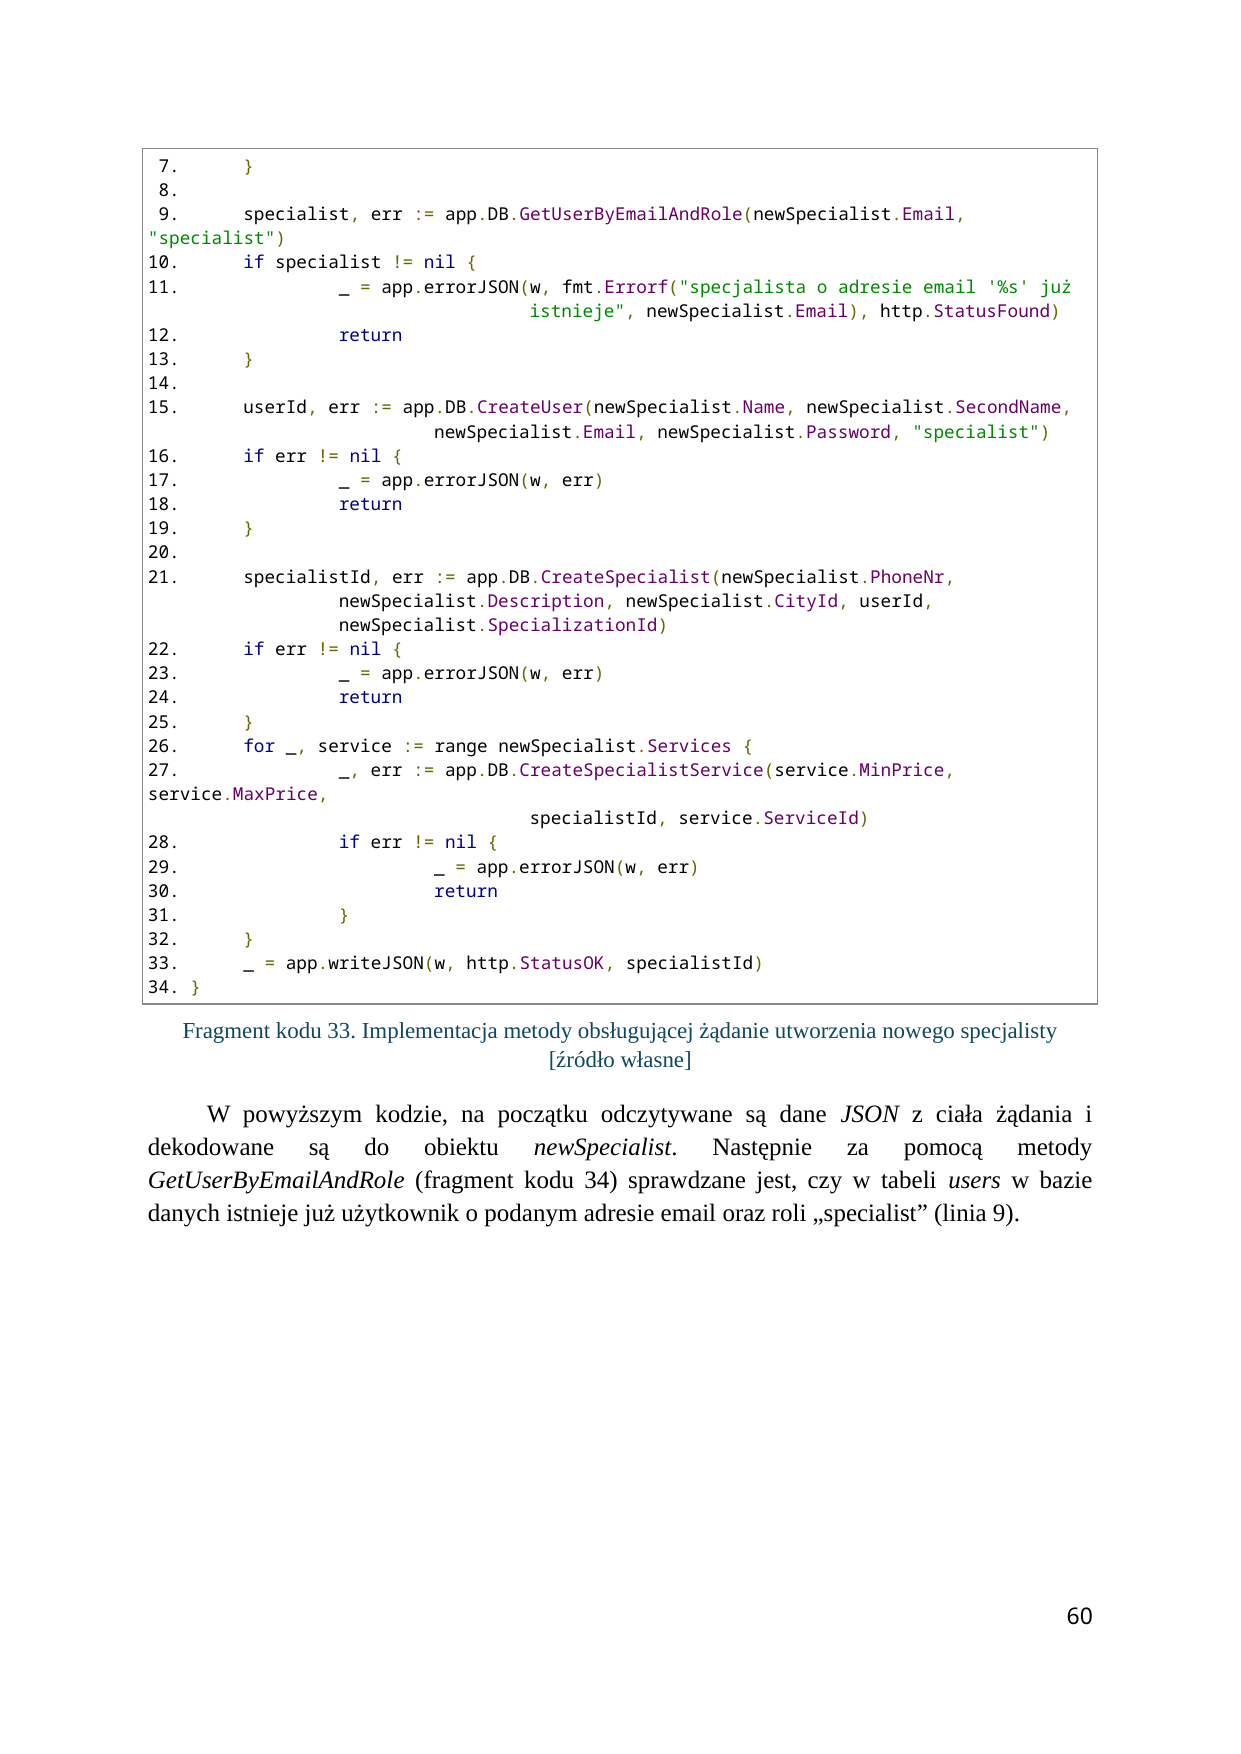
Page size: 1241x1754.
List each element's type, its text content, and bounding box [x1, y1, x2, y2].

text 16. if err != nil { [148, 443, 1093, 467]
text 31. } [148, 902, 1093, 927]
text 13. } [148, 347, 1093, 371]
text 34. } [143, 969, 1097, 1003]
text 7. } [143, 149, 1097, 177]
text 24. return [148, 685, 1093, 709]
text 15. userId, err := app.DB.CreateUser(newSpecialist.Name, newSpecialist.SecondName, [148, 395, 1093, 419]
text 28. if err != nil { [148, 830, 1093, 854]
text istnieje", newSpecialist.Email), http.StatusFound) [148, 298, 1093, 322]
text specialistId, service.ServiceId) [148, 806, 1093, 830]
text 21. specialistId, err := app.DB.CreateSpecialist(newSpecialist.PhoneNr, [148, 564, 1093, 588]
text 27. _, err := app.DB.CreateSpecialistService(service.MinPrice, service.MaxPrice, [148, 757, 1093, 806]
text 17. _ = app.errorJSON(w, err) [148, 467, 1093, 492]
text newSpecialist.Description, newSpecialist.CityId, userId, [148, 588, 1093, 612]
text 26. for _, service := range newSpecialist.Services { [148, 733, 1093, 757]
text Fragment kodu 33. Implementacja metody obsługującej żądanie utworzenia nowego specjalisty [źródło własne] [148, 1017, 1093, 1072]
text 22. if err != nil { [148, 637, 1093, 661]
text 19. } [148, 516, 1093, 540]
text 9. specialist, err := app.DB.GetUserByEmailAndRole(newSpecialist.Email, "specialist") [148, 202, 1093, 250]
text 11. _ = app.errorJSON(w, fmt.Errorf("specjalista o adresie email '%s' już [148, 274, 1093, 298]
text newSpecialist.Email, newSpecialist.Password, "specialist") [148, 419, 1093, 443]
text newSpecialist.SpecializationId) [148, 612, 1093, 637]
text 18. return [148, 492, 1093, 516]
text 30. return [148, 878, 1093, 902]
text 32. } [148, 927, 1093, 951]
text 8. [148, 177, 1093, 202]
text 10. if specialist != nil { [148, 250, 1093, 274]
text 20. [148, 540, 1093, 564]
text 33. _ = app.writeJSON(w, http.StatusOK, specialistId) [148, 951, 1093, 969]
text 12. return [148, 322, 1093, 347]
text 23. _ = app.errorJSON(w, err) [148, 661, 1093, 685]
text W powyższym kodzie, na początku odczytywane są dane JSON z ciała żądania i dekodowane są do obiektu newSpecialist. Następnie za pomocą metody GetUserByEmailAndRole (fragment kodu 34) sprawdzane jest, czy w tabeli users w bazie danych istnieje już użytkownik o podanym adresie email oraz roli „specialist” (linia 9). [148, 1099, 1093, 1227]
text 25. } [148, 709, 1093, 733]
text 14. [148, 371, 1093, 395]
text 29. _ = app.errorJSON(w, err) [148, 854, 1093, 878]
